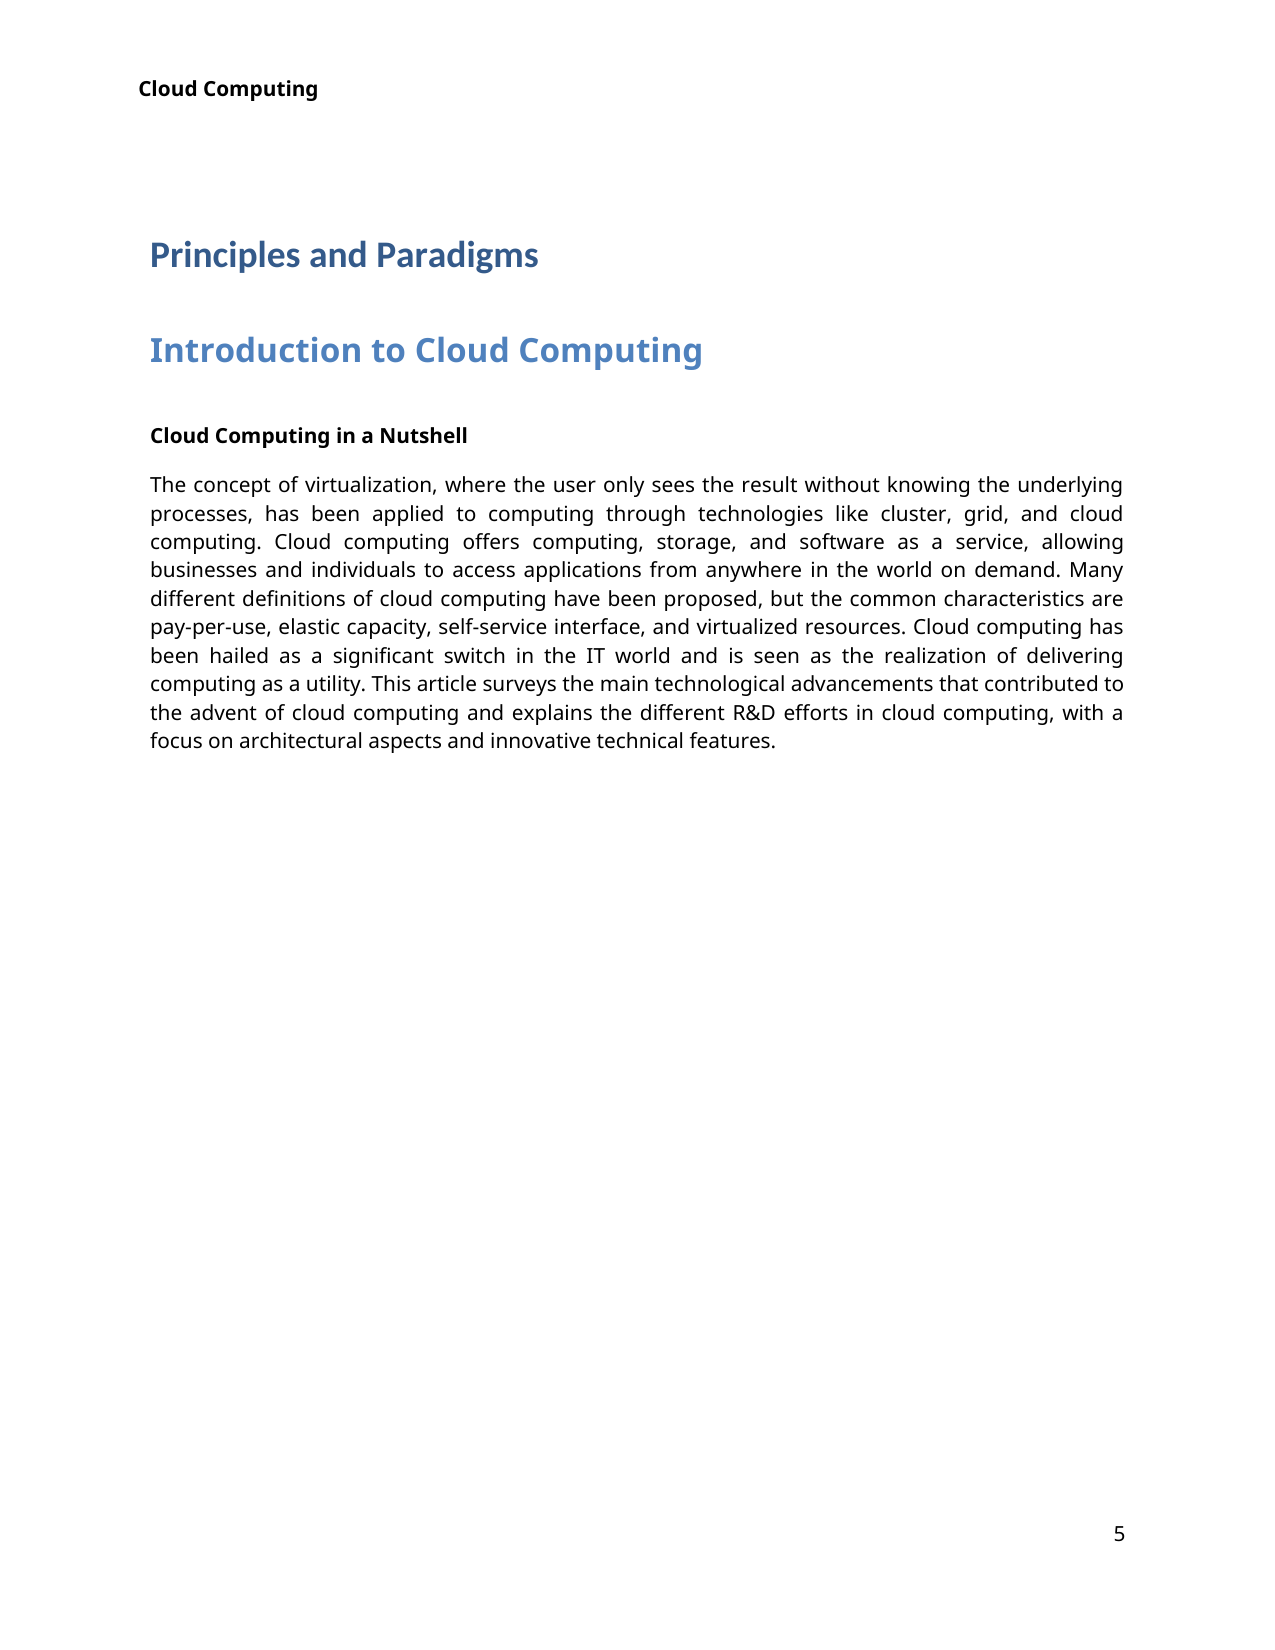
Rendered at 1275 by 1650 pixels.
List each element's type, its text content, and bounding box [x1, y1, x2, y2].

text The concept of virtualization, where the user only sees the result without knowing the underlying processes, has been applied to computing through technologies like cluster, grid, and cloud computing. Cloud computing offers computing, storage, and software as a service, allowing businesses and individuals to access applications from anywhere in the world on demand. Many different definitions of cloud computing have been proposed, but the common characteristics are pay-per-use, elastic capacity, self-service interface, and virtualized resources. Cloud computing has been hailed as a significant switch in the IT world and is seen as the realization of delivering computing as a utility. This article surveys the main technological advancements that contributed to the advent of cloud computing and explains the different R&D efforts in cloud computing, with a focus on architectural aspects and innovative technical features. [150, 470, 1125, 755]
subtitle Introduction to Cloud Computing [150, 326, 1125, 372]
text Cloud Computing in a Nutshell [150, 421, 1125, 449]
title Principles and Paradigms [150, 231, 1125, 276]
